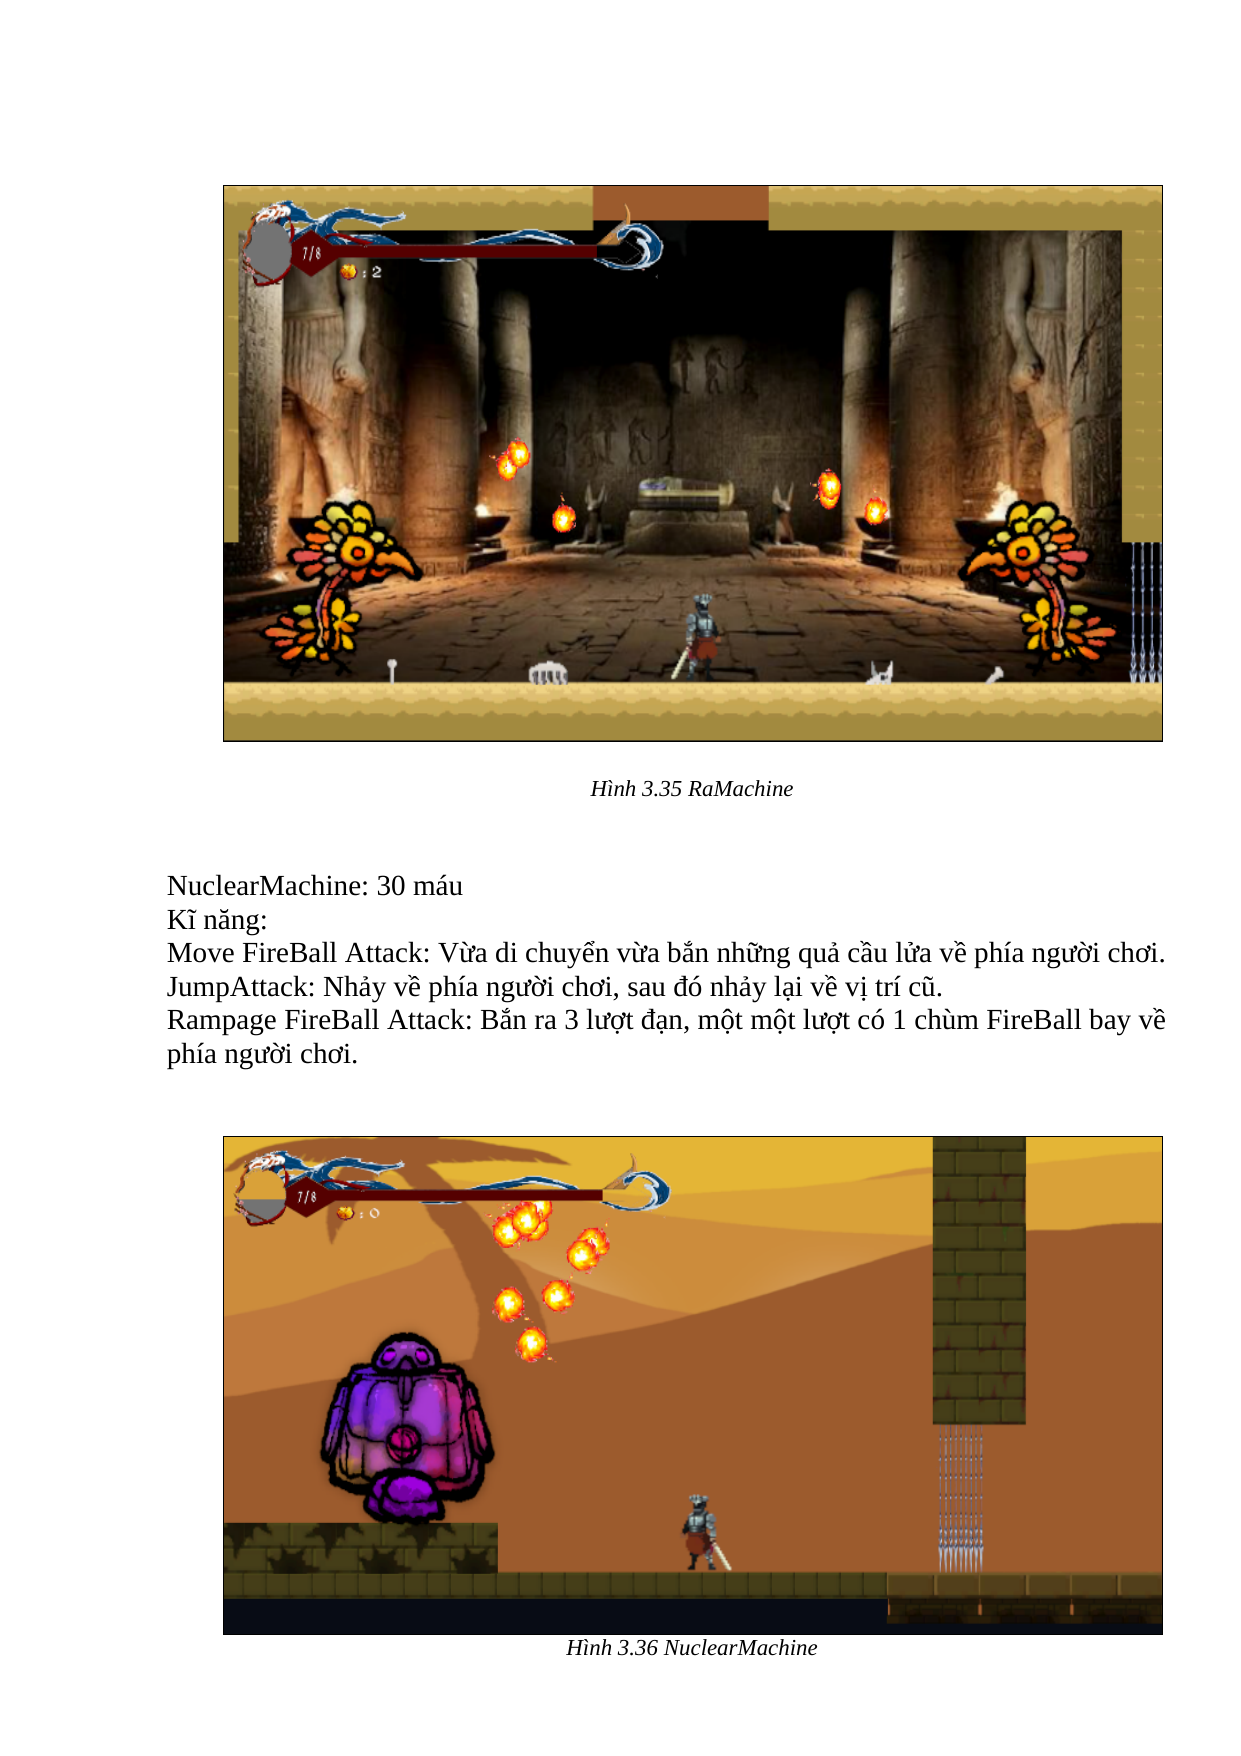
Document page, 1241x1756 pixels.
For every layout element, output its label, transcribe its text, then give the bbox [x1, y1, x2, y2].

text Rampage FireBall Attack: Bắn ra 3 lượt đạn, một một lượt có 1 chùm FireBall bay về phía người chơi. [167, 1002, 1219, 1069]
text Hình 3.35 RaMachine [167, 775, 1219, 801]
text Hình 3.36 NuclearMachine [167, 1634, 1219, 1661]
text Kĩ năng: [167, 902, 1219, 935]
picture [224, 186, 1162, 741]
text NuclearMachine: 30 máu [167, 868, 1219, 902]
text Move FireBall Attack: Vừa di chuyển vừa bắn những quả cầu lửa về phía người chơi. [167, 935, 1219, 969]
text JumpAttack: Nhảy về phía người chơi, sau đó nhảy lại về vị trí cũ. [167, 969, 1219, 1002]
picture [224, 1137, 1162, 1634]
